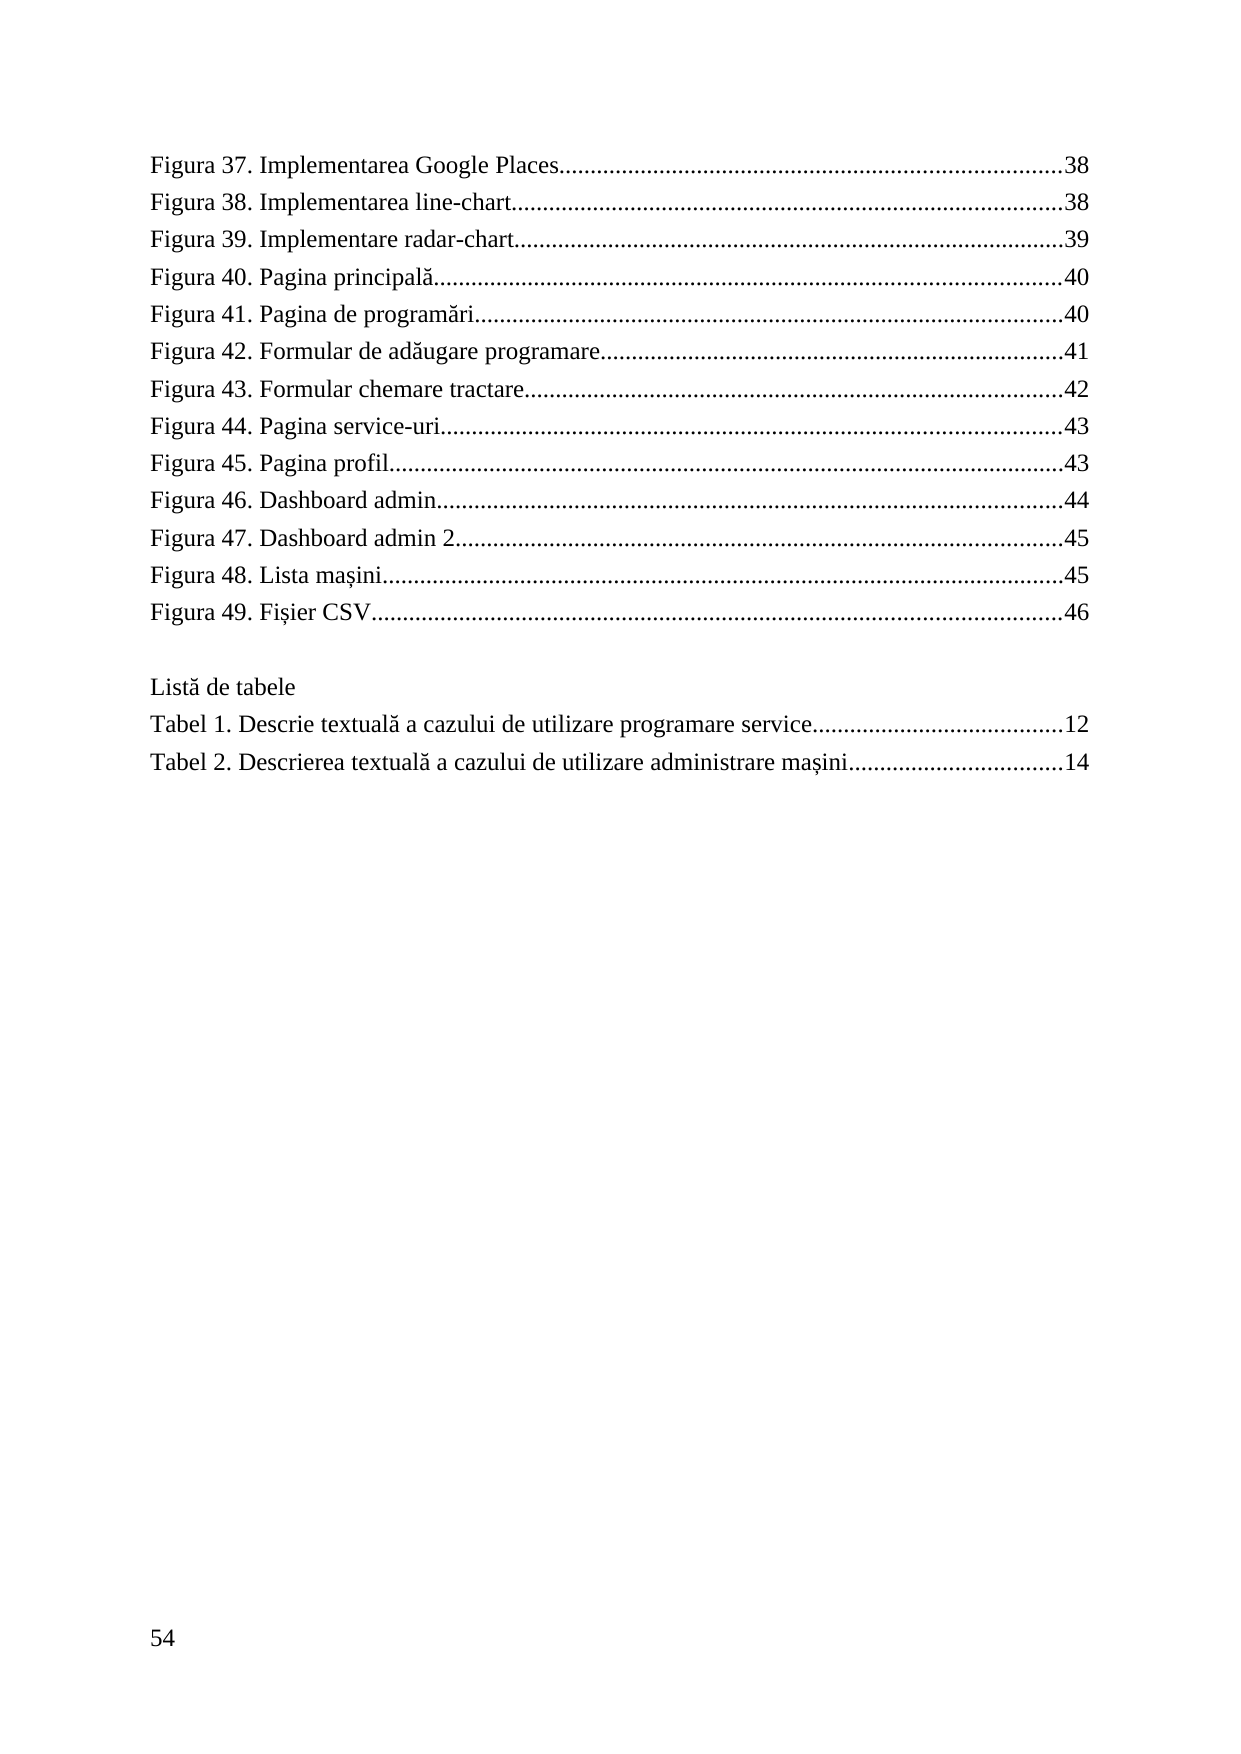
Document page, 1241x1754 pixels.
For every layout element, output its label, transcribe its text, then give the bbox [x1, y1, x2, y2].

text Figura 43. Formular chemare tractare 42 [150, 374, 1090, 402]
text Figura 47. Dashboard admin 2 45 [150, 523, 1090, 552]
text Figura 46. Dashboard admin 44 [150, 486, 1090, 514]
text Figura 48. Lista mașini 45 [150, 560, 1090, 589]
text Figura 40. Pagina principală 40 [150, 262, 1090, 291]
text Figura 42. Formular de adăugare programare 41 [150, 336, 1090, 365]
text Tabel 1. Descrie textuală a cazului de utilizare programare service 12 [150, 709, 1090, 738]
text Figura 45. Pagina profil 43 [150, 448, 1090, 477]
text Figura 38. Implementarea line-chart 38 [150, 187, 1090, 216]
text Figura 37. Implementarea Google Places 38 [150, 150, 1090, 179]
text Figura 49. Fișier CSV 46 [150, 597, 1090, 626]
text Listă de tabele [150, 672, 1090, 701]
text Figura 41. Pagina de programări 40 [150, 299, 1090, 328]
text Figura 39. Implementare radar-chart 39 [150, 224, 1090, 253]
text Figura 44. Pagina service-uri 43 [150, 411, 1090, 440]
text Tabel 2. Descrierea textuală a cazului de utilizare administrare mașini 14 [150, 747, 1090, 775]
